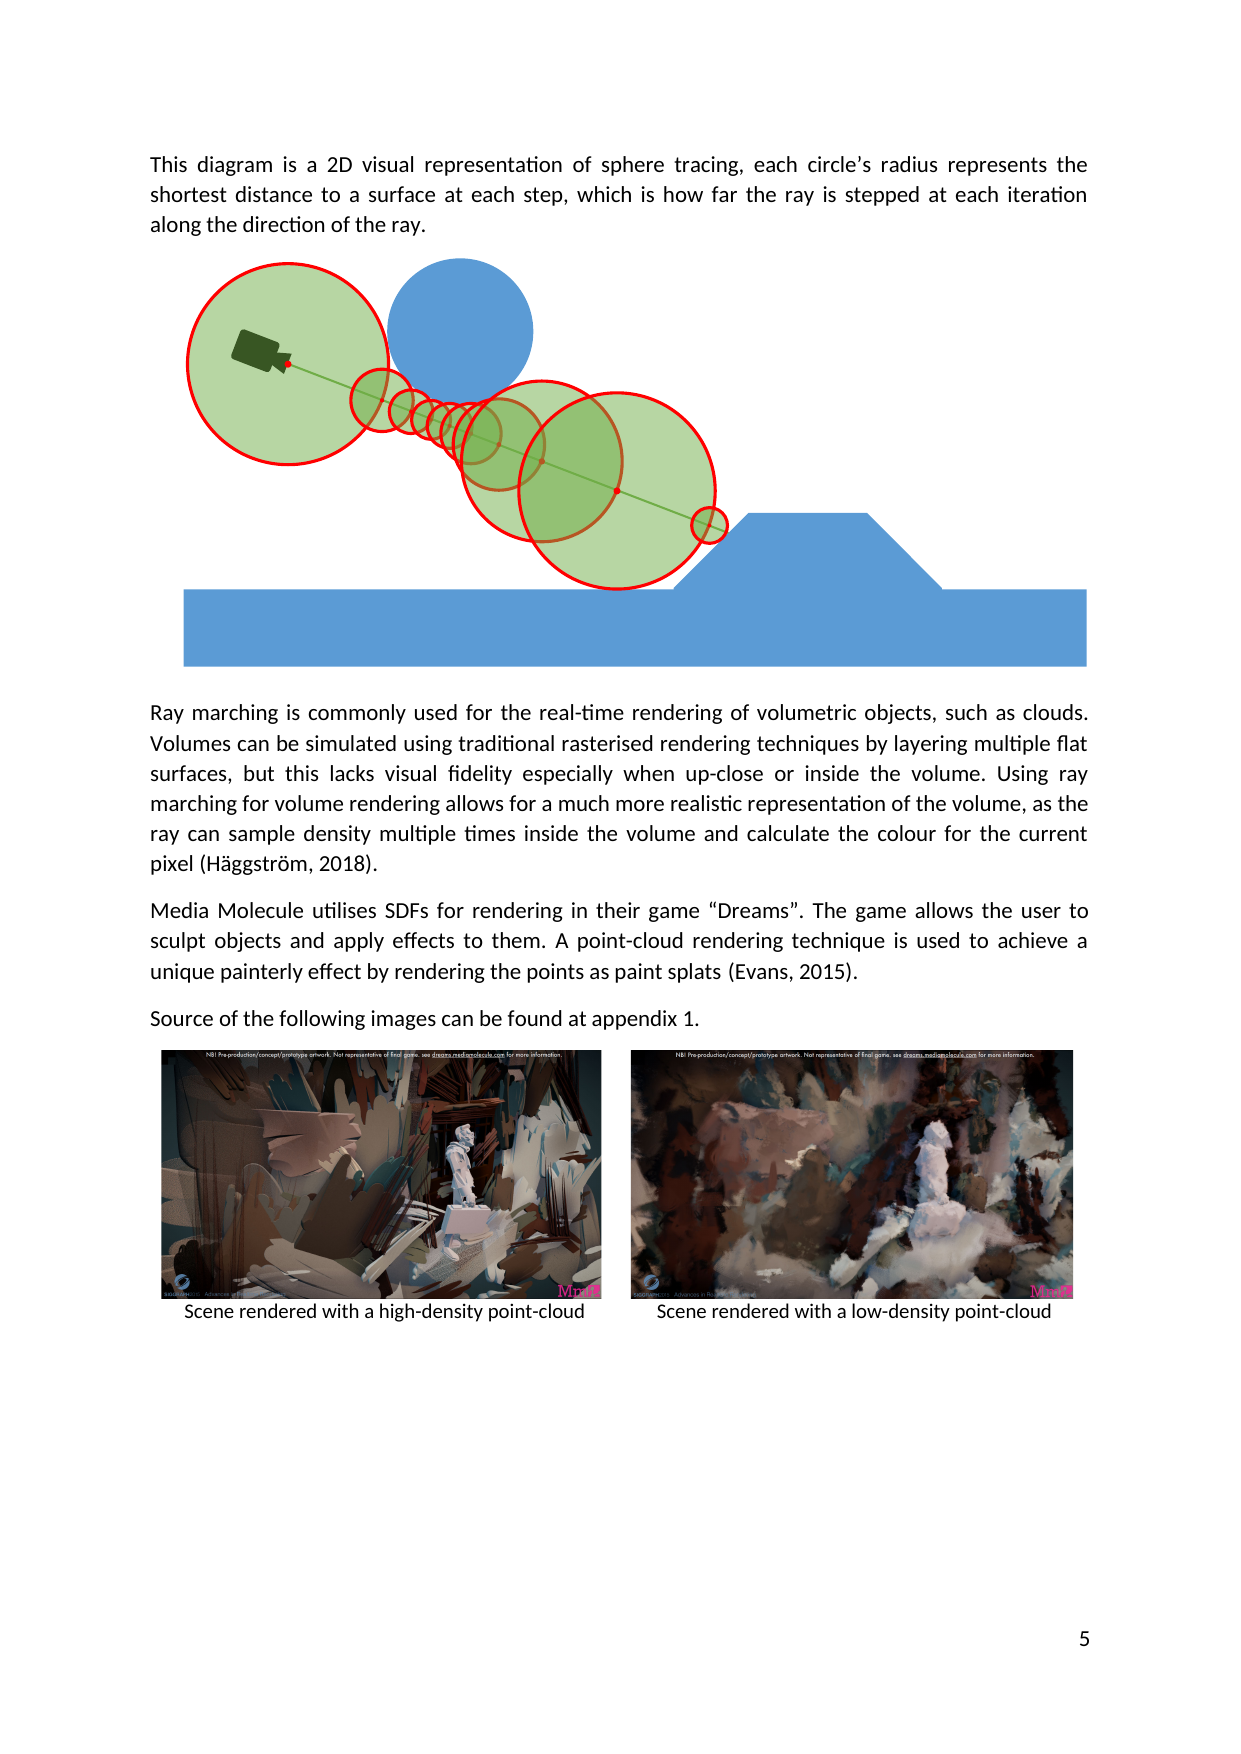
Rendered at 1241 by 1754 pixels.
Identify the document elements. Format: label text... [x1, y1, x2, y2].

text This diagram is a 2D visual representation of sphere tracing, each circle’s radius represents the shortest distance to a surface at each step, which is how far the ray is stepped at each iteration along the direction of the ray. [150, 150, 1090, 238]
text Media Molecule utilises SDFs for rendering in their game “Dreams”. The game allows the user to sculpt objects and apply effects to them. A point-cloud rendering technique is used to achieve a unique painterly effect by rendering the points as paint splats . [150, 896, 1090, 985]
text Ray marching is commonly used for the real-time rendering of volumetric objects, such as clouds. Volumes can be simulated using traditional rasterised rendering techniques by layering multiple flat surfaces, but this lacks visual fidelity especially when up-close or inside the volume. Using ray marching for volume rendering allows for a much more realistic representation of the volume, as the ray can sample density multiple times inside the volume and calculate the colour for the current pixel . [150, 698, 1090, 878]
table_header Scene rendered with a low-density point-cloud [620, 1051, 1089, 1324]
picture [630, 1050, 1074, 1299]
text Source of the following images can be found at appendix 1. [150, 1004, 1090, 1032]
picture [161, 1050, 602, 1299]
table_header Scene rendered with a high-density point-cloud [150, 1051, 619, 1324]
